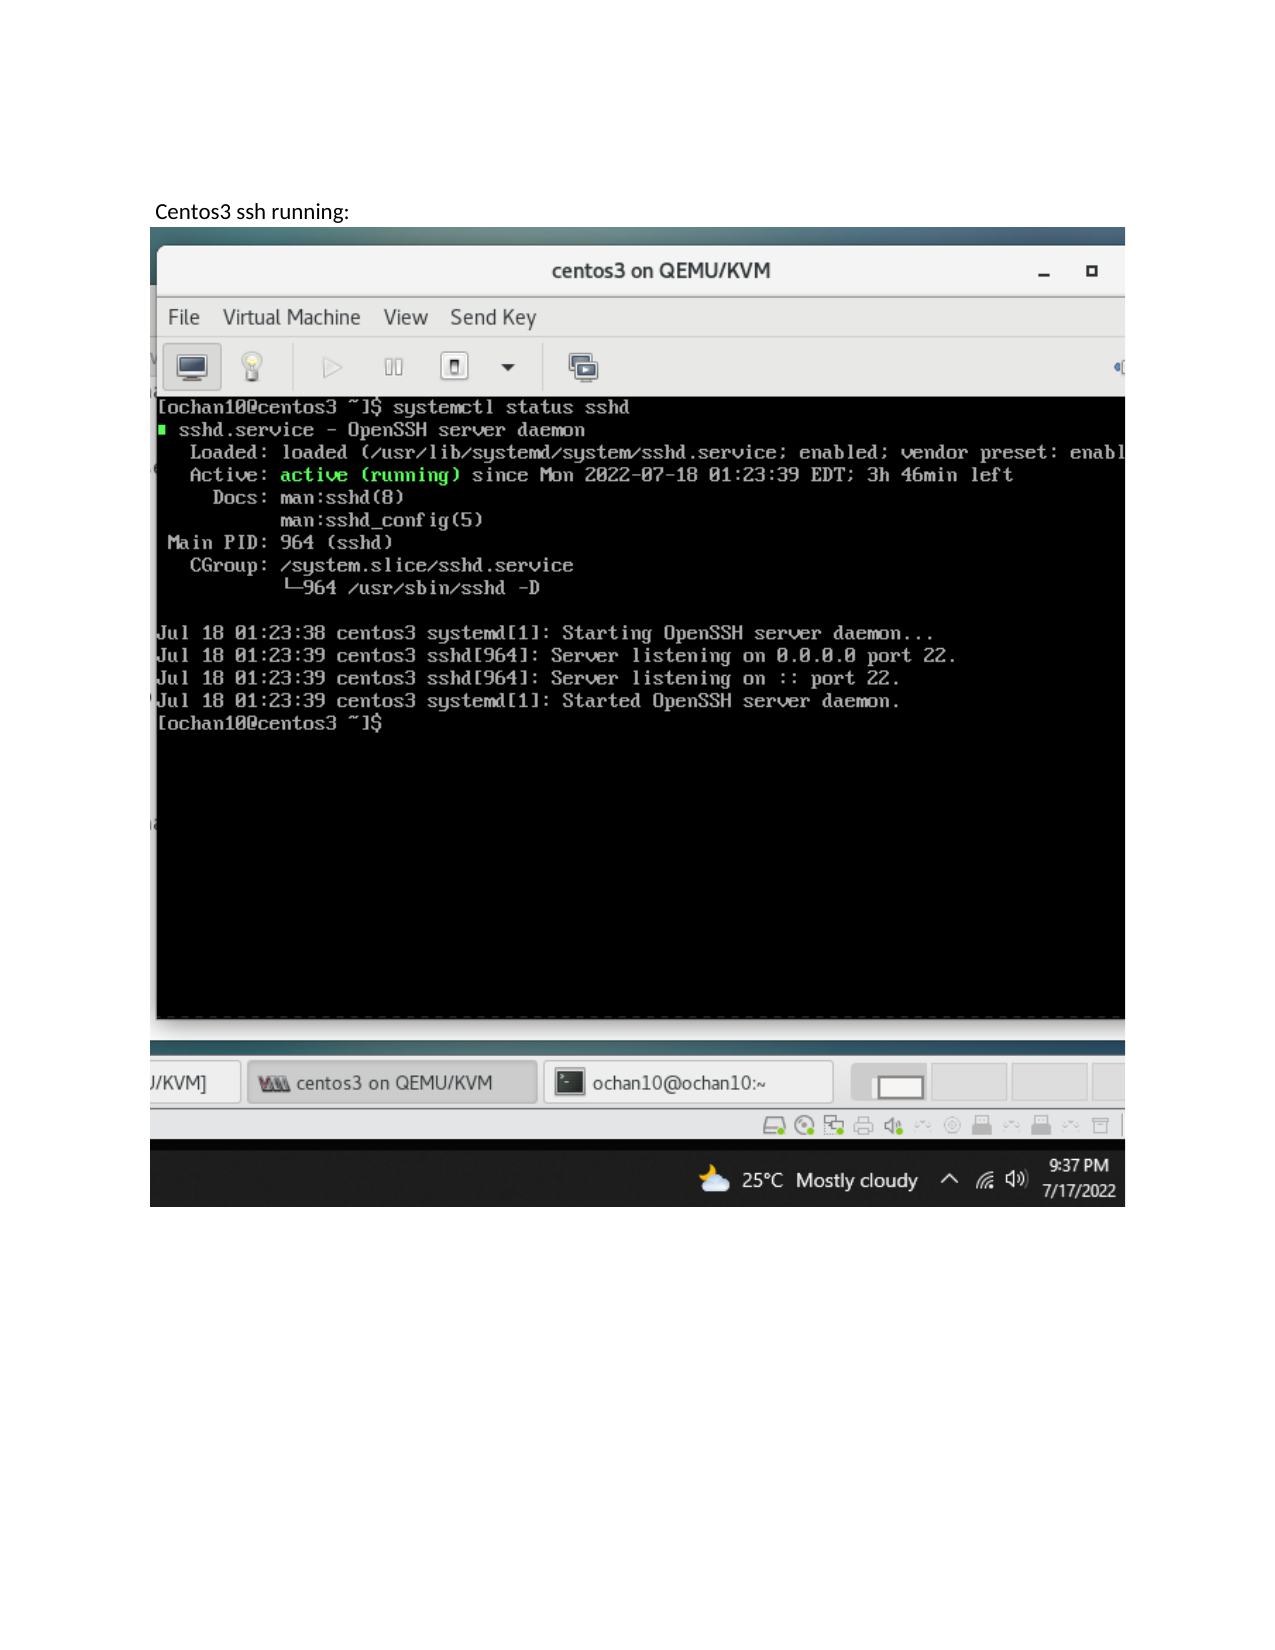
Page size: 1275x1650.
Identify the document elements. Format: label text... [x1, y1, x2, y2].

picture [150, 227, 1125, 1207]
text Centos3 ssh running: [150, 197, 1125, 227]
